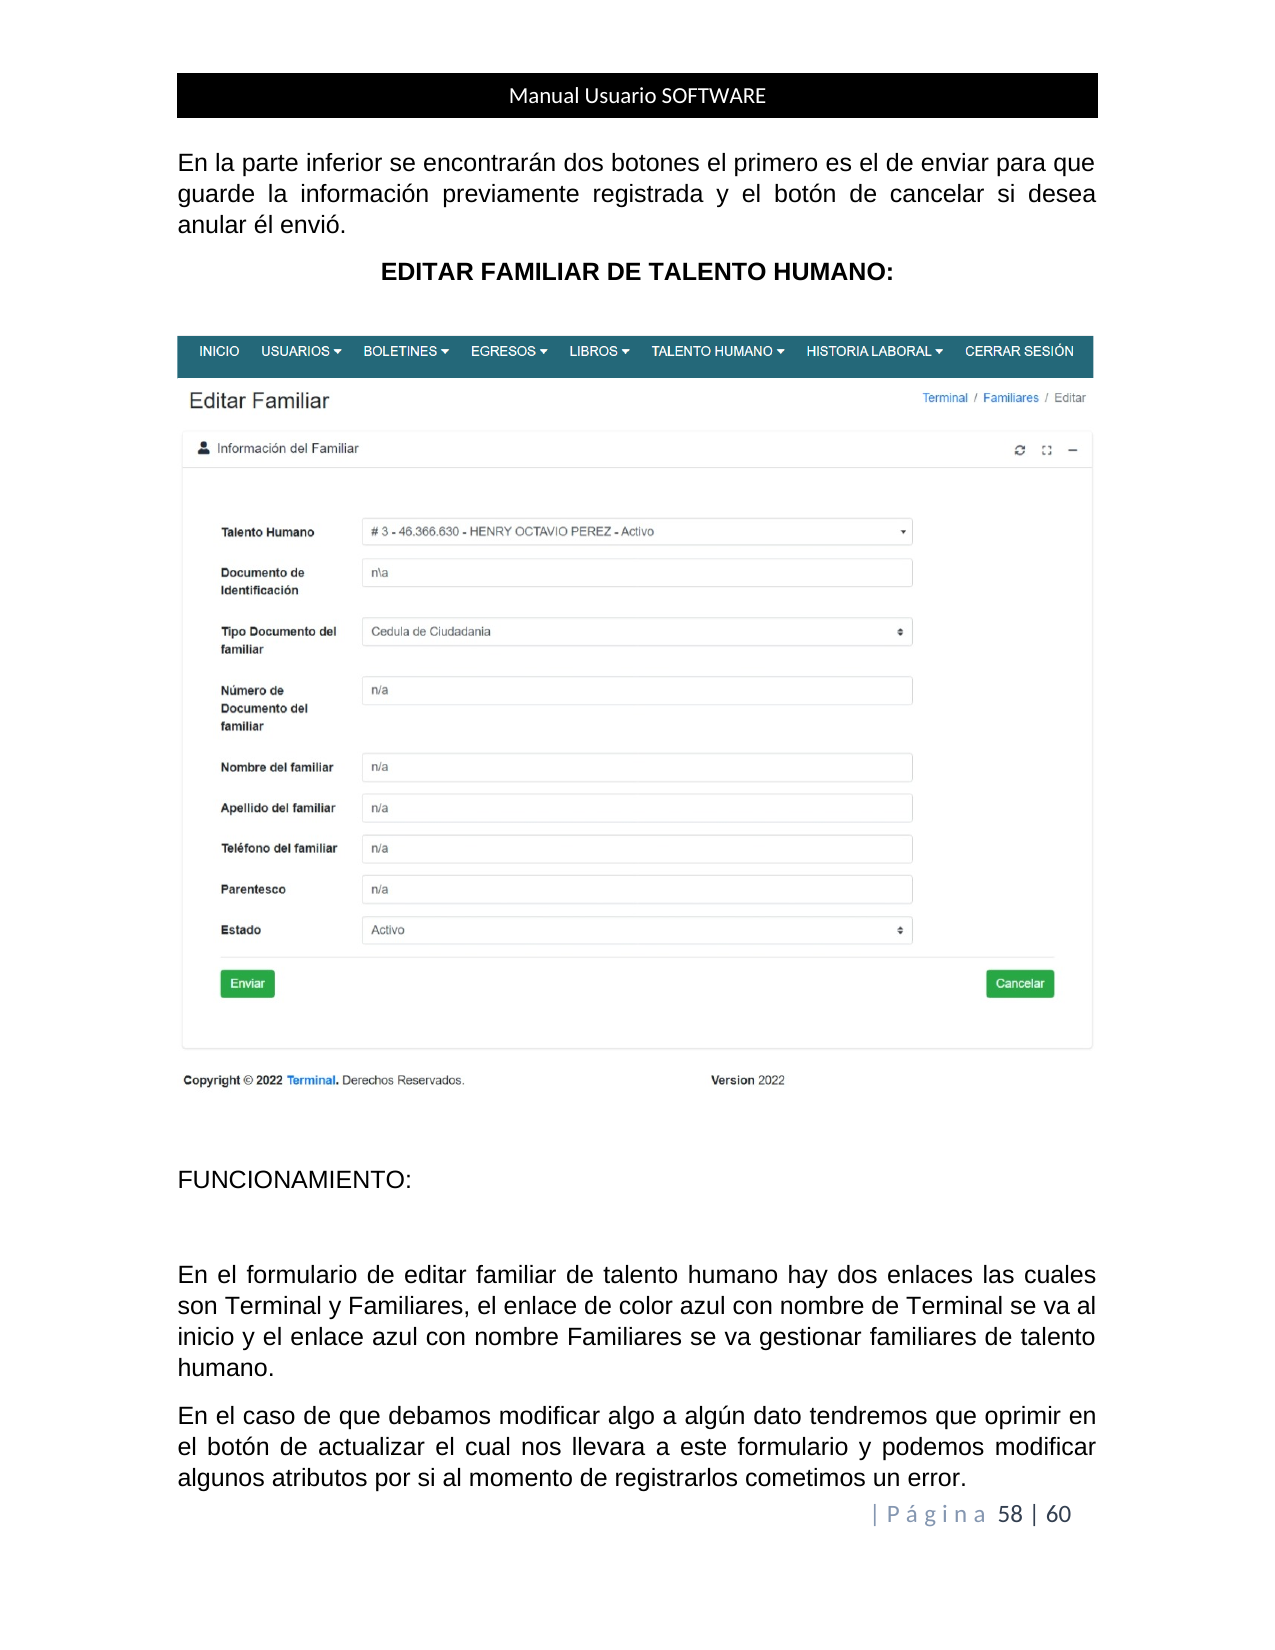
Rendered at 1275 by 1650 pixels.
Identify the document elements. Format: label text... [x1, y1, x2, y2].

text En la parte inferior se encontrarán dos botones el primero es el de enviar para que guarde la información previamente registrada y el botón de cancelar si desea anular él envió. [177, 148, 1098, 238]
text EDITAR FAMILIAR DE TALENTO HUMANO: [177, 257, 1098, 286]
text En el formulario de editar familiar de talento humano hay dos enlaces las cuales son Terminal y Familiares, el enlace de color azul con nombre de Terminal se va al inicio y el enlace azul con nombre Familiares se va gestionar familiares de talento humano. [177, 1260, 1098, 1382]
text FUNCIONAMIENTO: [177, 1165, 1098, 1194]
text En el caso de que debamos modificar algo a algún dato tendremos que oprimir en el botón de actualizar el cual nos llevara a este formulario y podemos modificar algunos atributos por si al momento de registrarlos cometimos un error. [177, 1401, 1098, 1492]
picture [177, 335, 1097, 1099]
